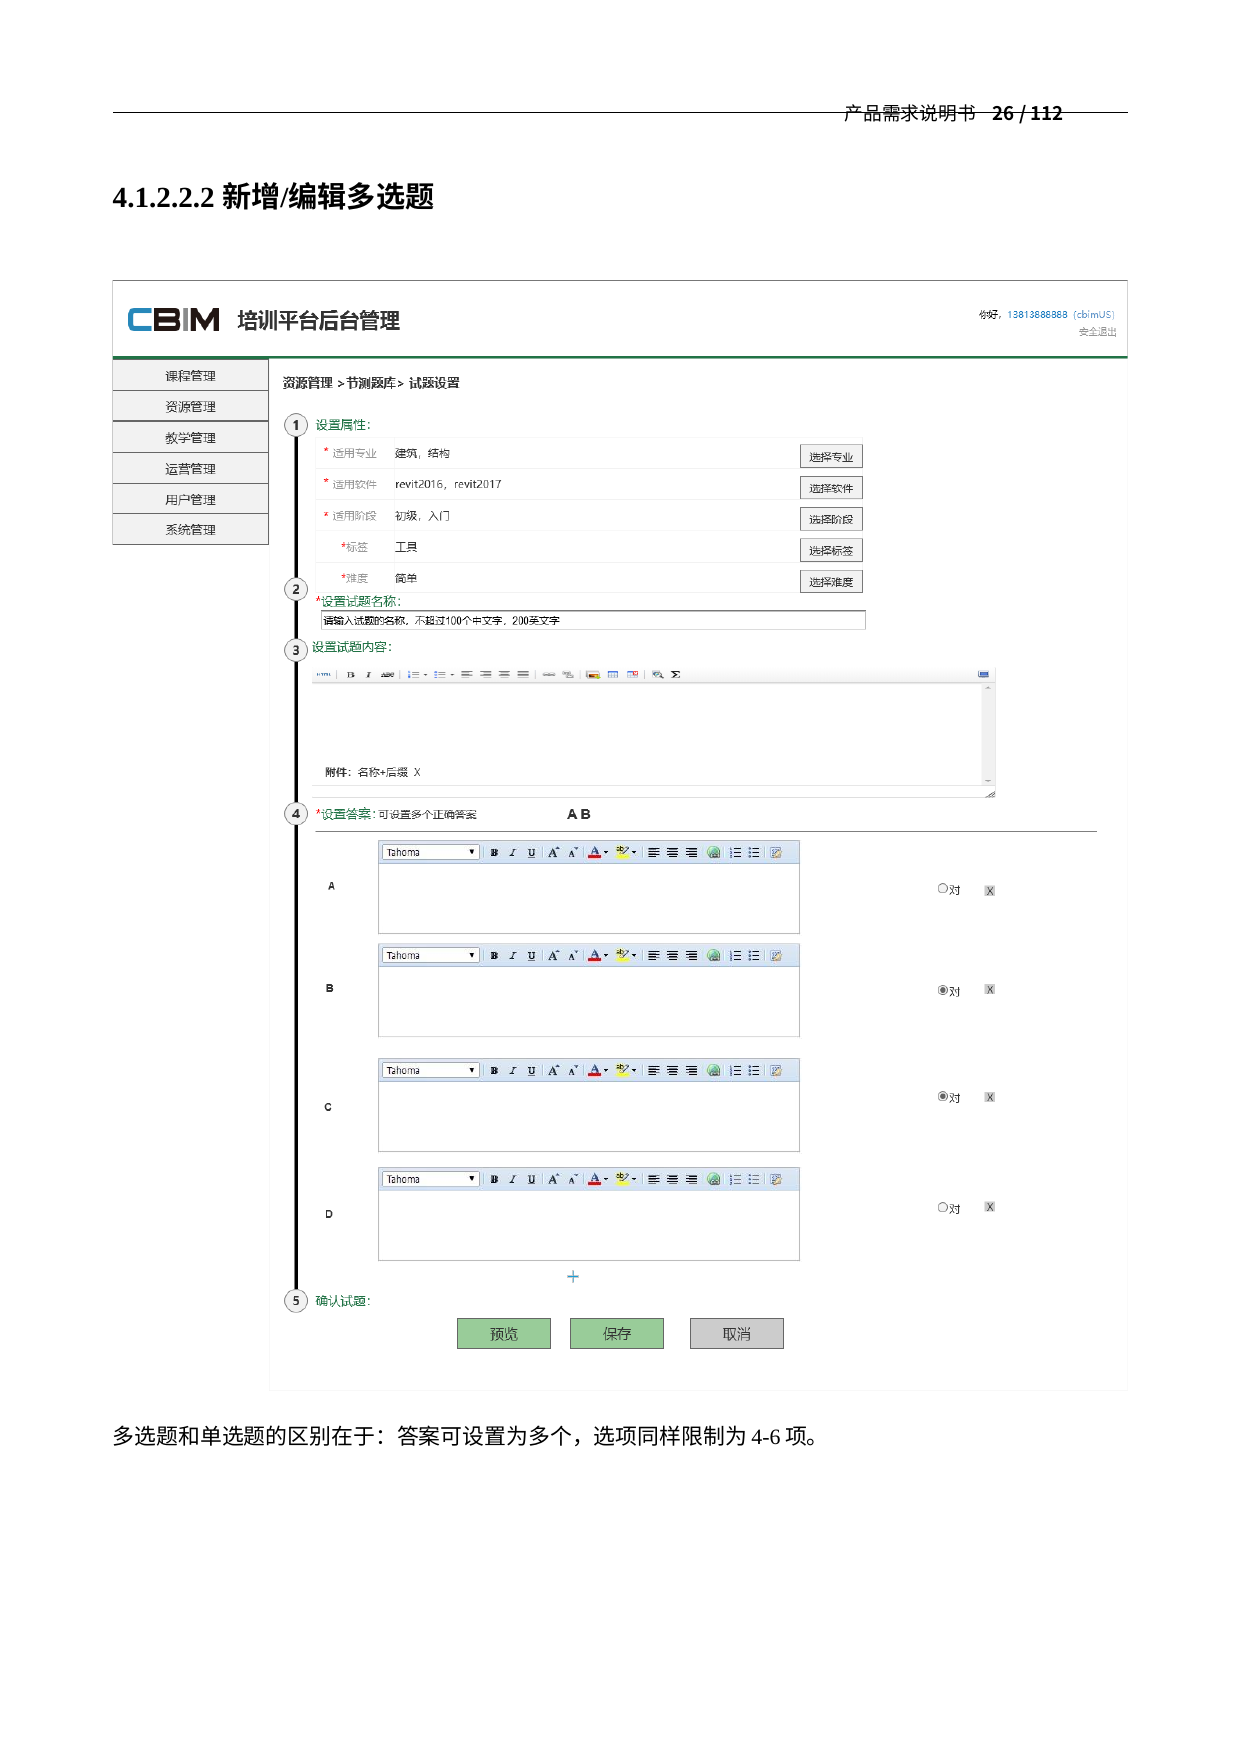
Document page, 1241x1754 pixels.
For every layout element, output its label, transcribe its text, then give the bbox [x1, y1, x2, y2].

subtitle 4.1.2.2.2 新增/编辑多选题 [112, 162, 1128, 227]
text 多选题和单选题的区别在于：答案可设置为多个，选项同样限制为4-6项。 [112, 1418, 1128, 1451]
picture [112, 280, 1128, 1391]
